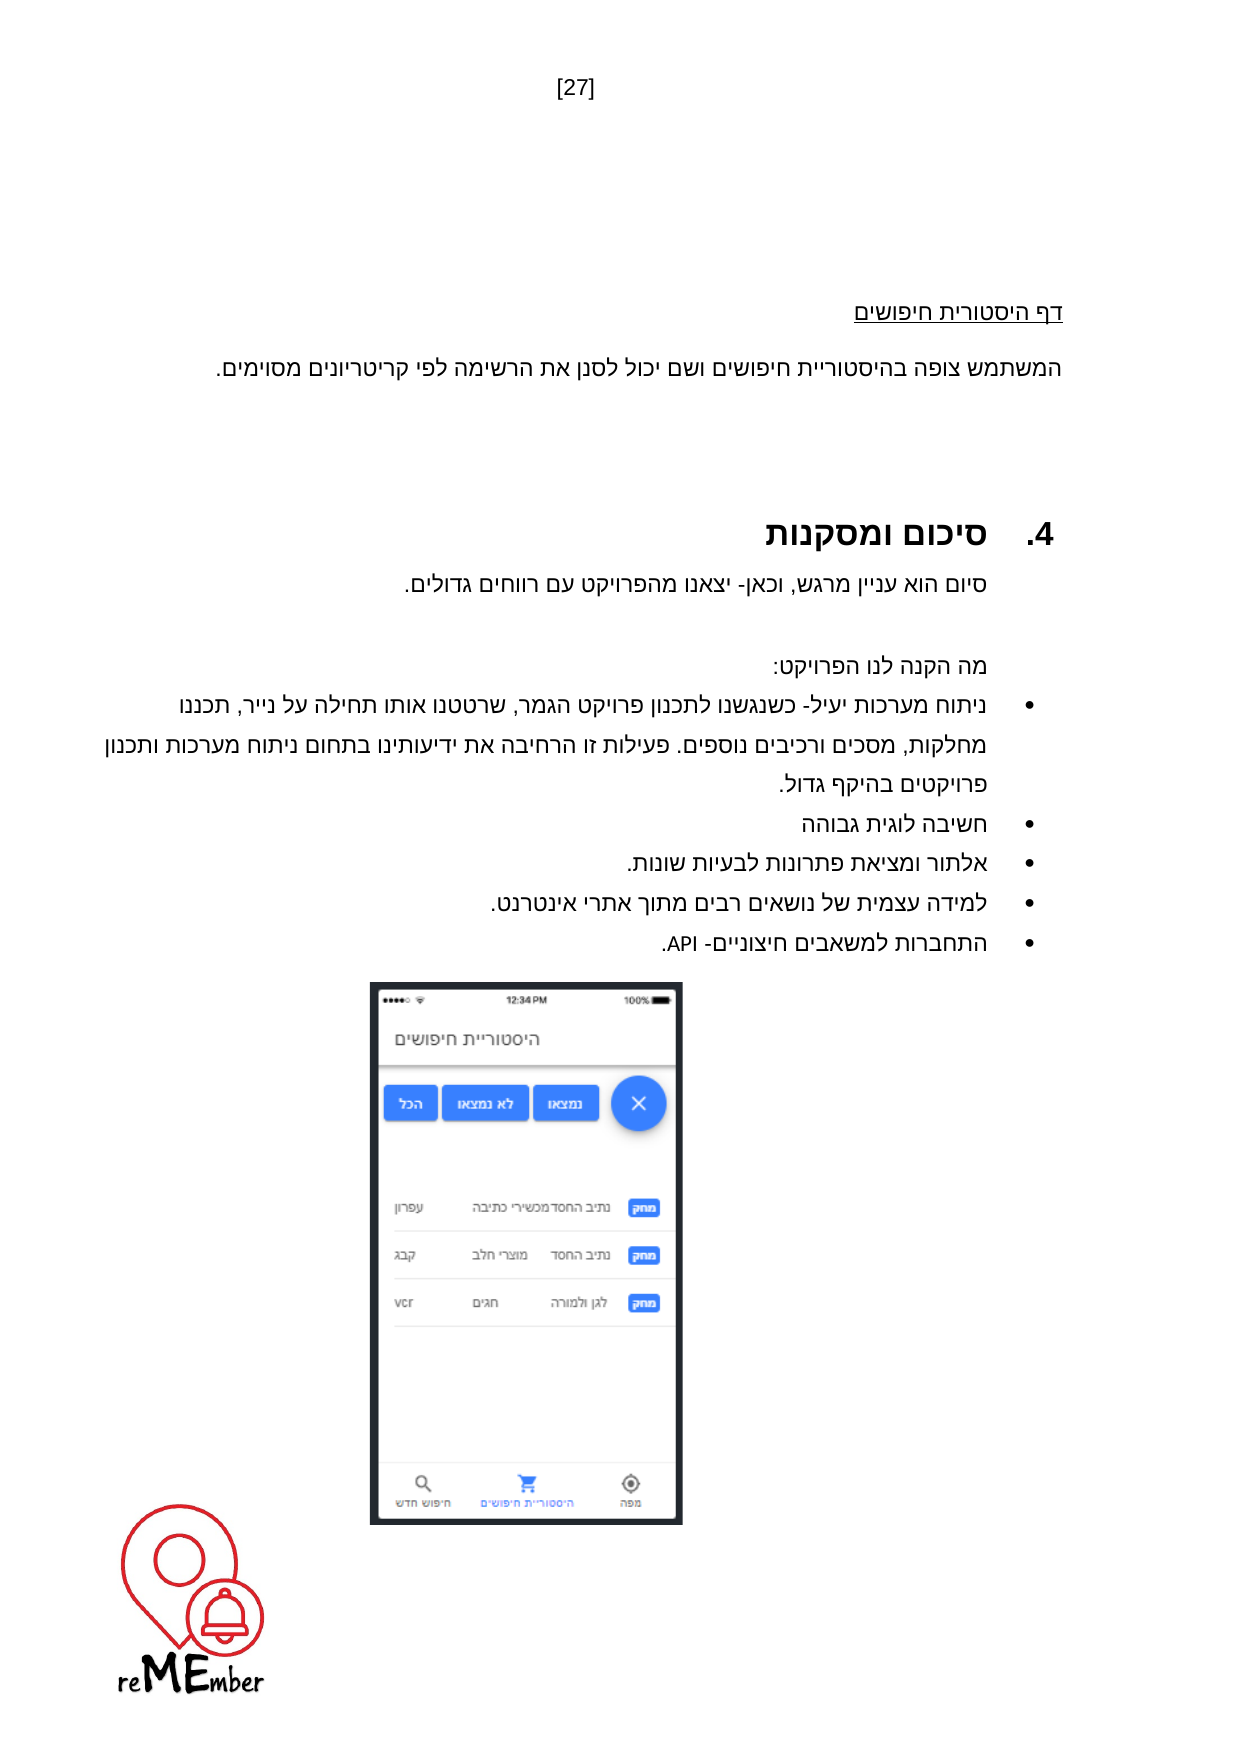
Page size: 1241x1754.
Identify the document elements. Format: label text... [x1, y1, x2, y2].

list סיום הוא עניין מרגש, וכאן- יצאנו מהפרויקט עם רווחים גדולים. [89, 571, 988, 598]
list מה הקנה לנו הפרויקט: [89, 653, 988, 679]
list חשיבה לוגית גבוהה [89, 811, 1026, 837]
picture [0, 982, 683, 1706]
list ניתוח מערכות יעיל- כשנגשנו לתכנון פרויקט הגמר, שרטטנו אותו תחילה על נייר, תכננו מחלקות, מסכים ורכיבים נוספים. פעילות זו הרחיבה את ידיעותינו בתחום ניתוח מערכות ותכנון פרויקטים בהיקף גדול. [89, 692, 1026, 797]
text המשתמש צופה בהיסטוריית חיפושים ושם יכול לסנן את הרשימה לפי קריטריונים מסוימים. [89, 355, 1063, 382]
list התחברות למשאבים חיצוניים- API. [89, 929, 1026, 957]
subtitle סיכום ומסקנות [89, 514, 1026, 552]
list למידה עצמית של נושאים רבים מתוך אתרי אינטרנט. [89, 889, 1026, 916]
text דף היסטורית חיפושים [89, 299, 1063, 326]
list אלתור ומציאת פתרונות לבעיות שונות. [89, 850, 1026, 876]
